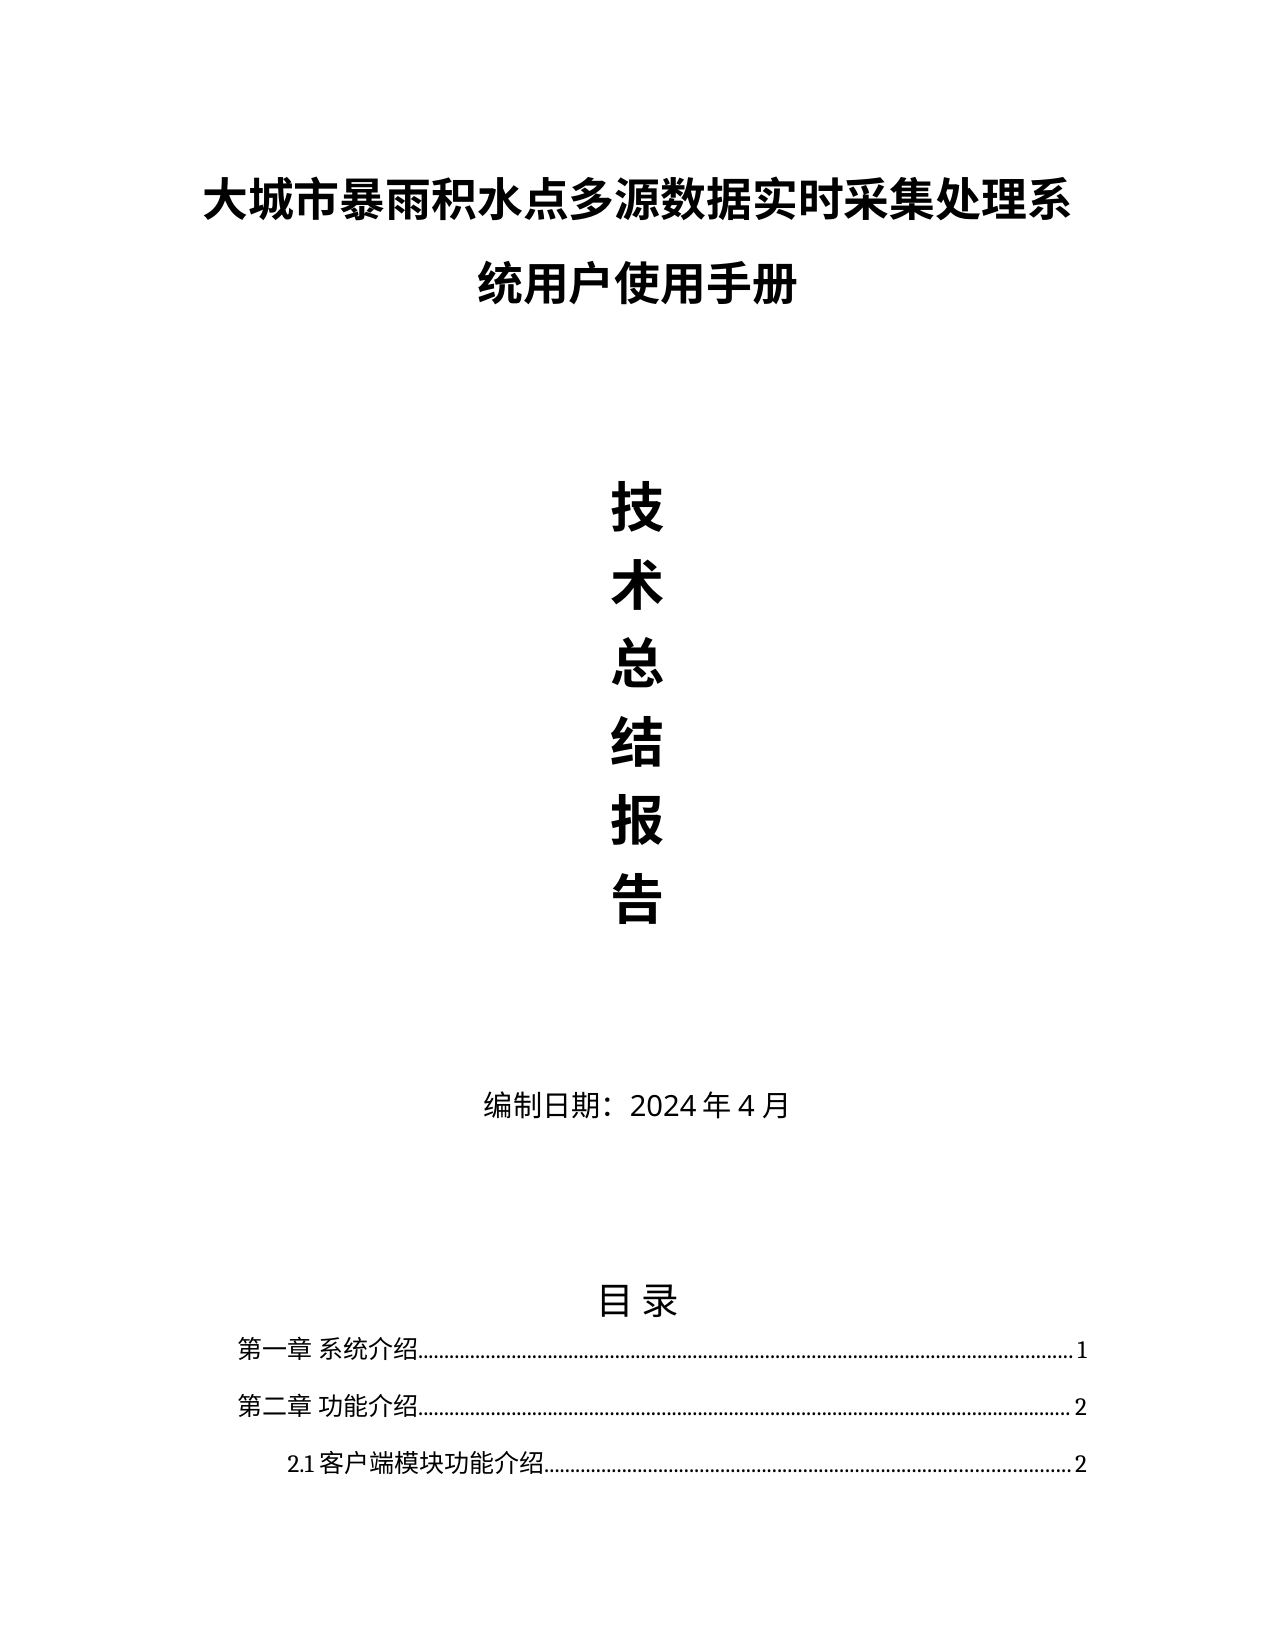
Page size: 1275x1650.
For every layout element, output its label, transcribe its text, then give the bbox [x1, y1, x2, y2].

text 编制日期：2024年 4 月 [187, 1082, 1087, 1125]
text 告 [187, 856, 1087, 935]
text 术 [187, 543, 1087, 621]
text 大城市暴雨积水点多源数据实时采集处理系统用户使用手册 [187, 150, 1087, 317]
text 技 [187, 464, 1087, 543]
text 结 [187, 699, 1087, 778]
text 总 [187, 621, 1087, 699]
text 报 [187, 778, 1087, 856]
